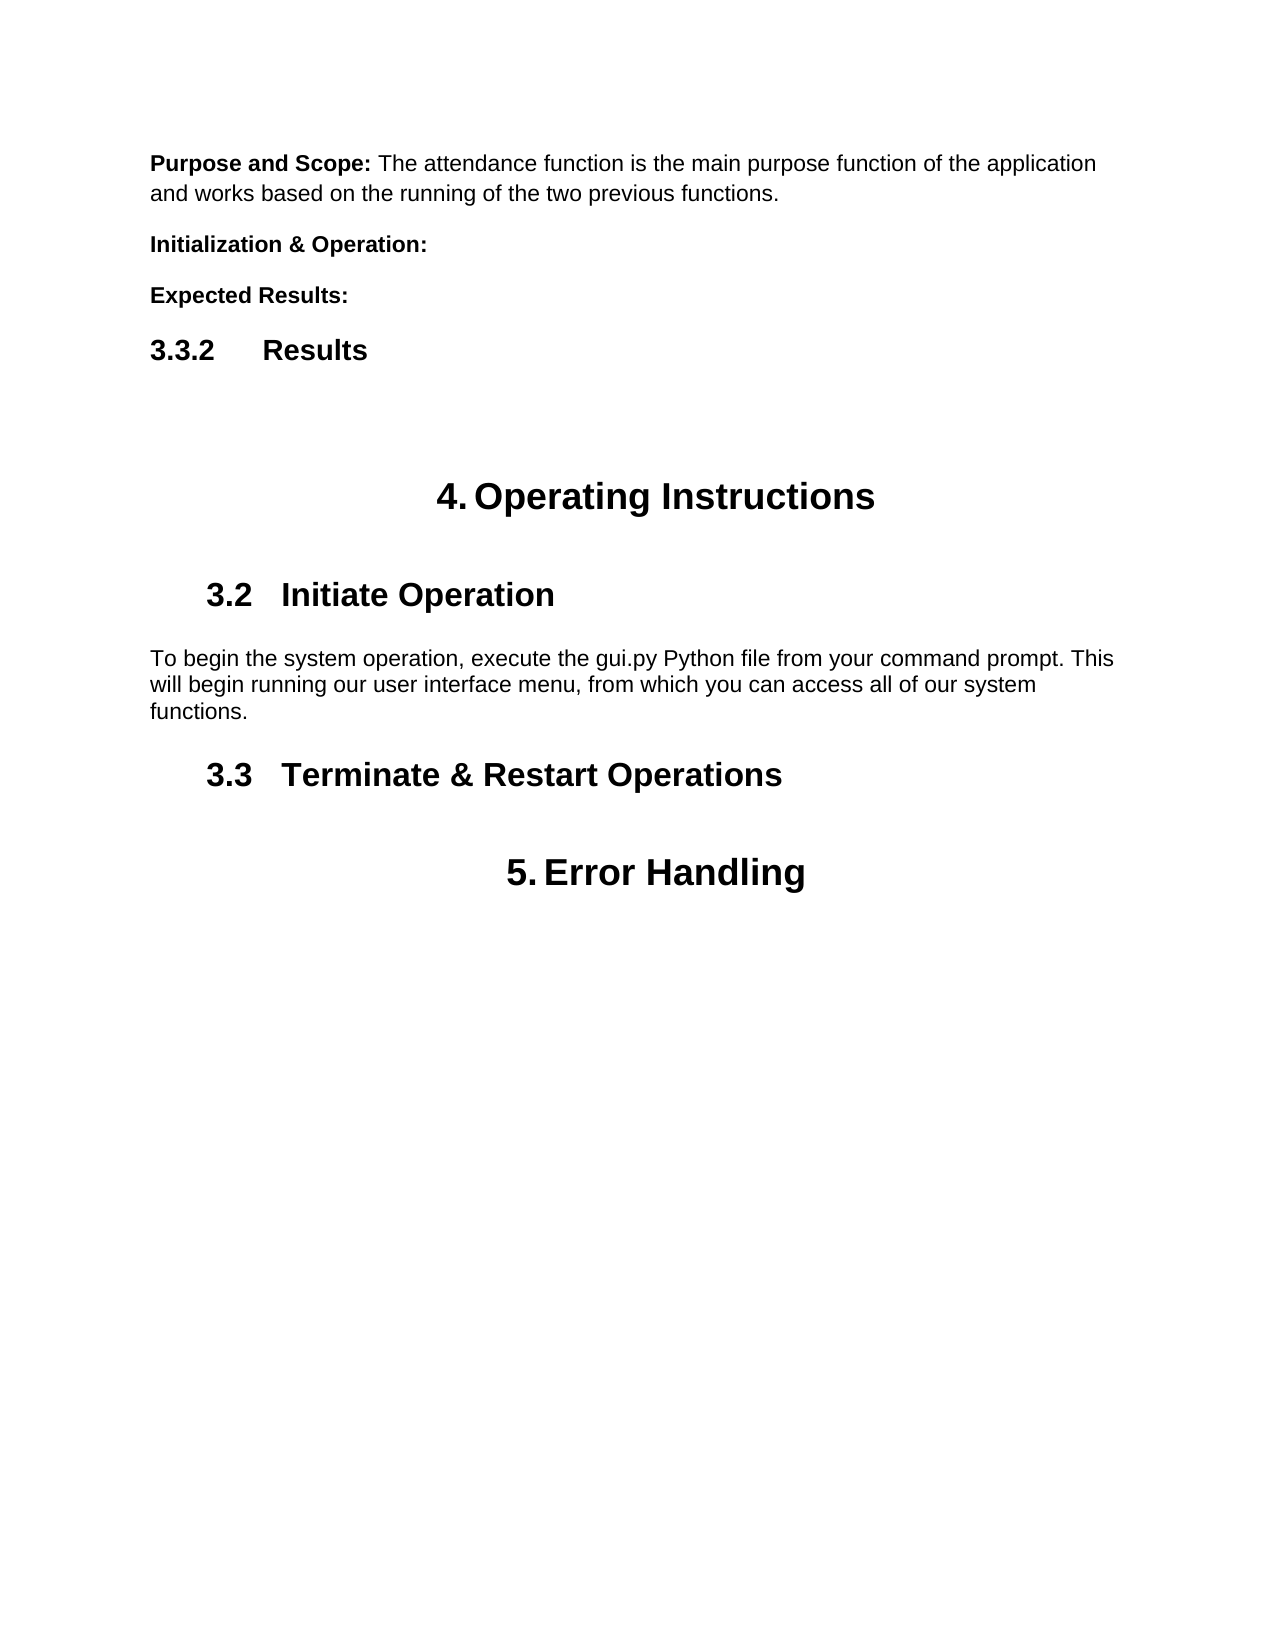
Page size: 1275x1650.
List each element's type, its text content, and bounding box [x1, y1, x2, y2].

subtitle Initiate Operation [206, 574, 1125, 613]
text Expected Results: [150, 282, 1125, 309]
subtitle Terminate & Restart Operations [206, 755, 1125, 793]
subtitle Error Handling [187, 850, 1125, 893]
text Purpose and Scope: The attendance function is the main purpose function of the application and works based on the running of the two previous functions. [150, 150, 1125, 207]
text To begin the system operation, execute the gui.py Python file from your command prompt. This will begin running our user interface menu, from which you can access all of our system functions. [150, 645, 1125, 724]
text Initialization & Operation: [150, 231, 1125, 258]
subtitle Results [150, 333, 1125, 367]
subtitle Operating Instructions [187, 474, 1125, 517]
